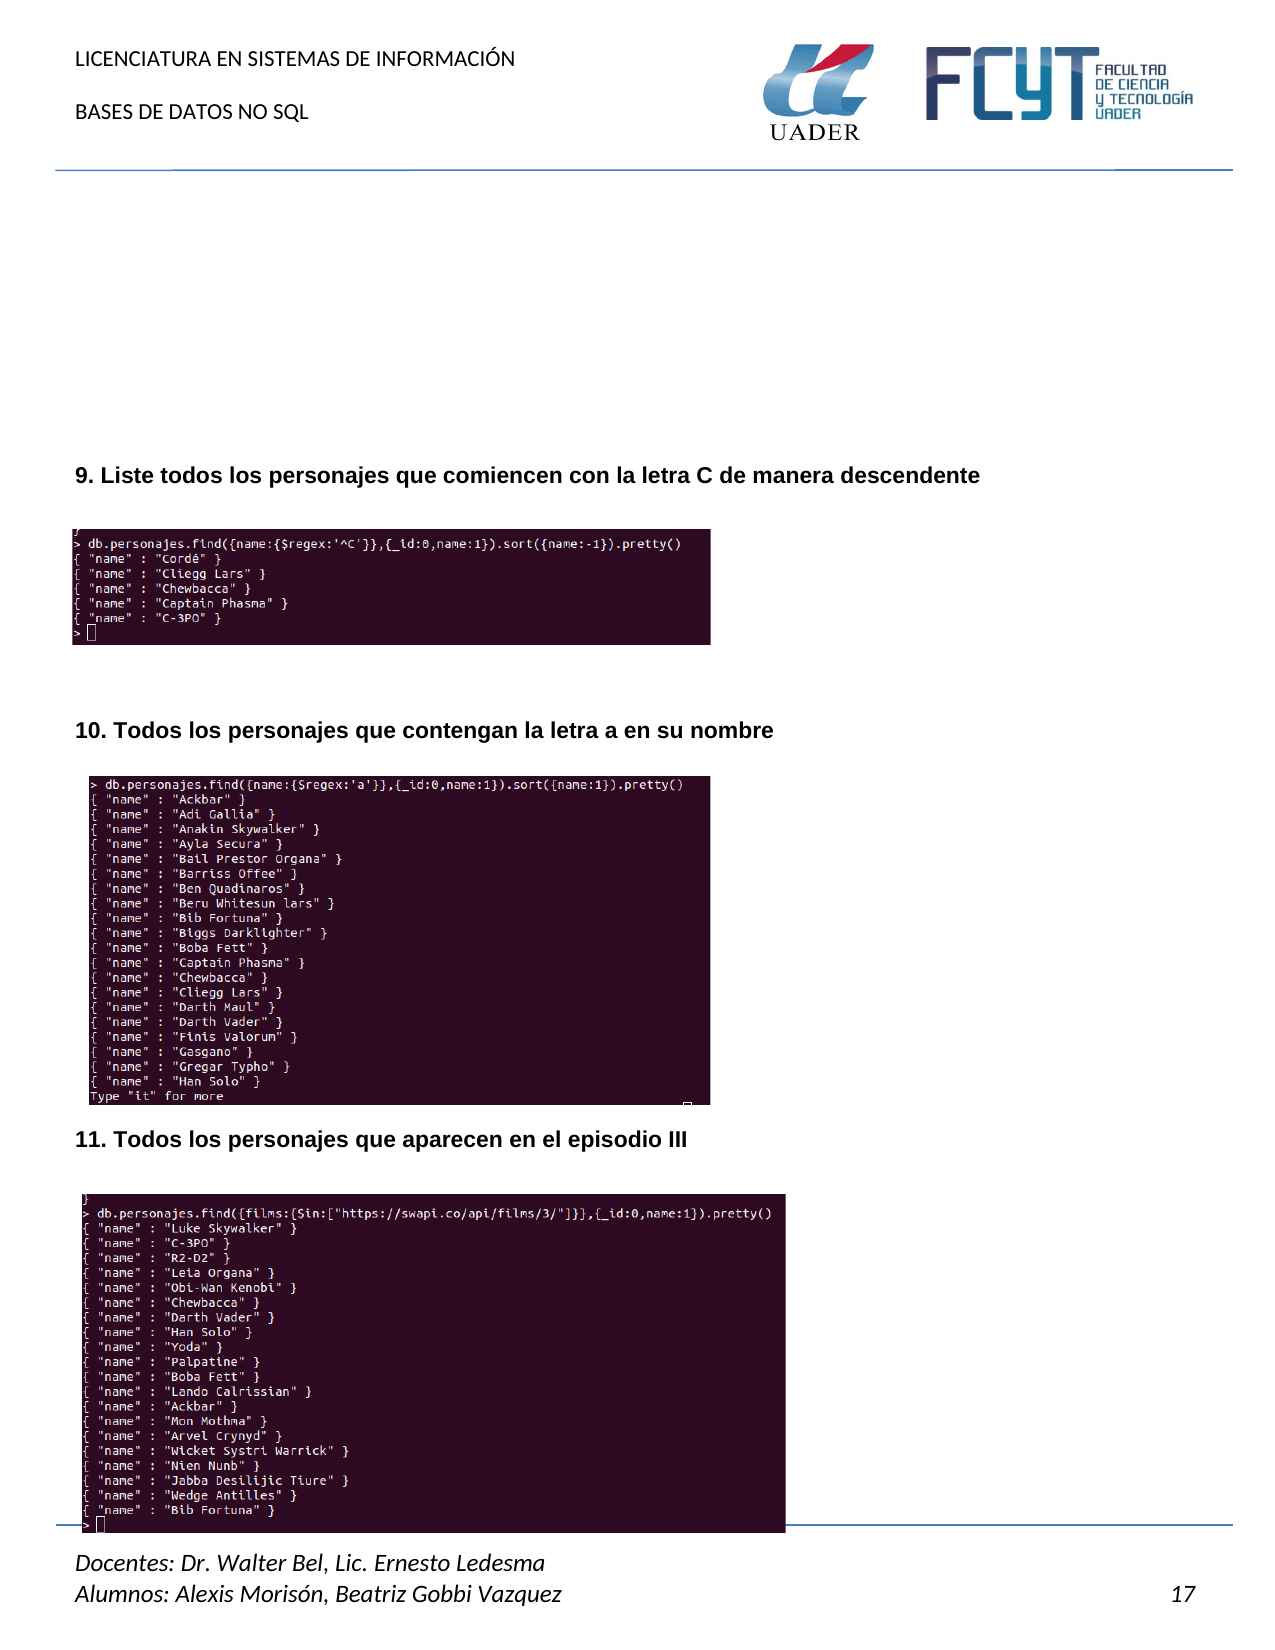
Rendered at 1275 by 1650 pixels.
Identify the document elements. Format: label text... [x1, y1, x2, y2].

picture [82, 1194, 786, 1533]
picture [912, 47, 1204, 122]
picture [72, 529, 711, 645]
picture [89, 776, 711, 1105]
text 9. Liste todos los personajes que comiencen con la letra C de manera descendente [75, 462, 1200, 488]
picture [761, 40, 874, 140]
text 11. Todos los personajes que aparecen en el episodio III [75, 1126, 1200, 1152]
text 10. Todos los personajes que contengan la letra a en su nombre [75, 717, 1200, 743]
